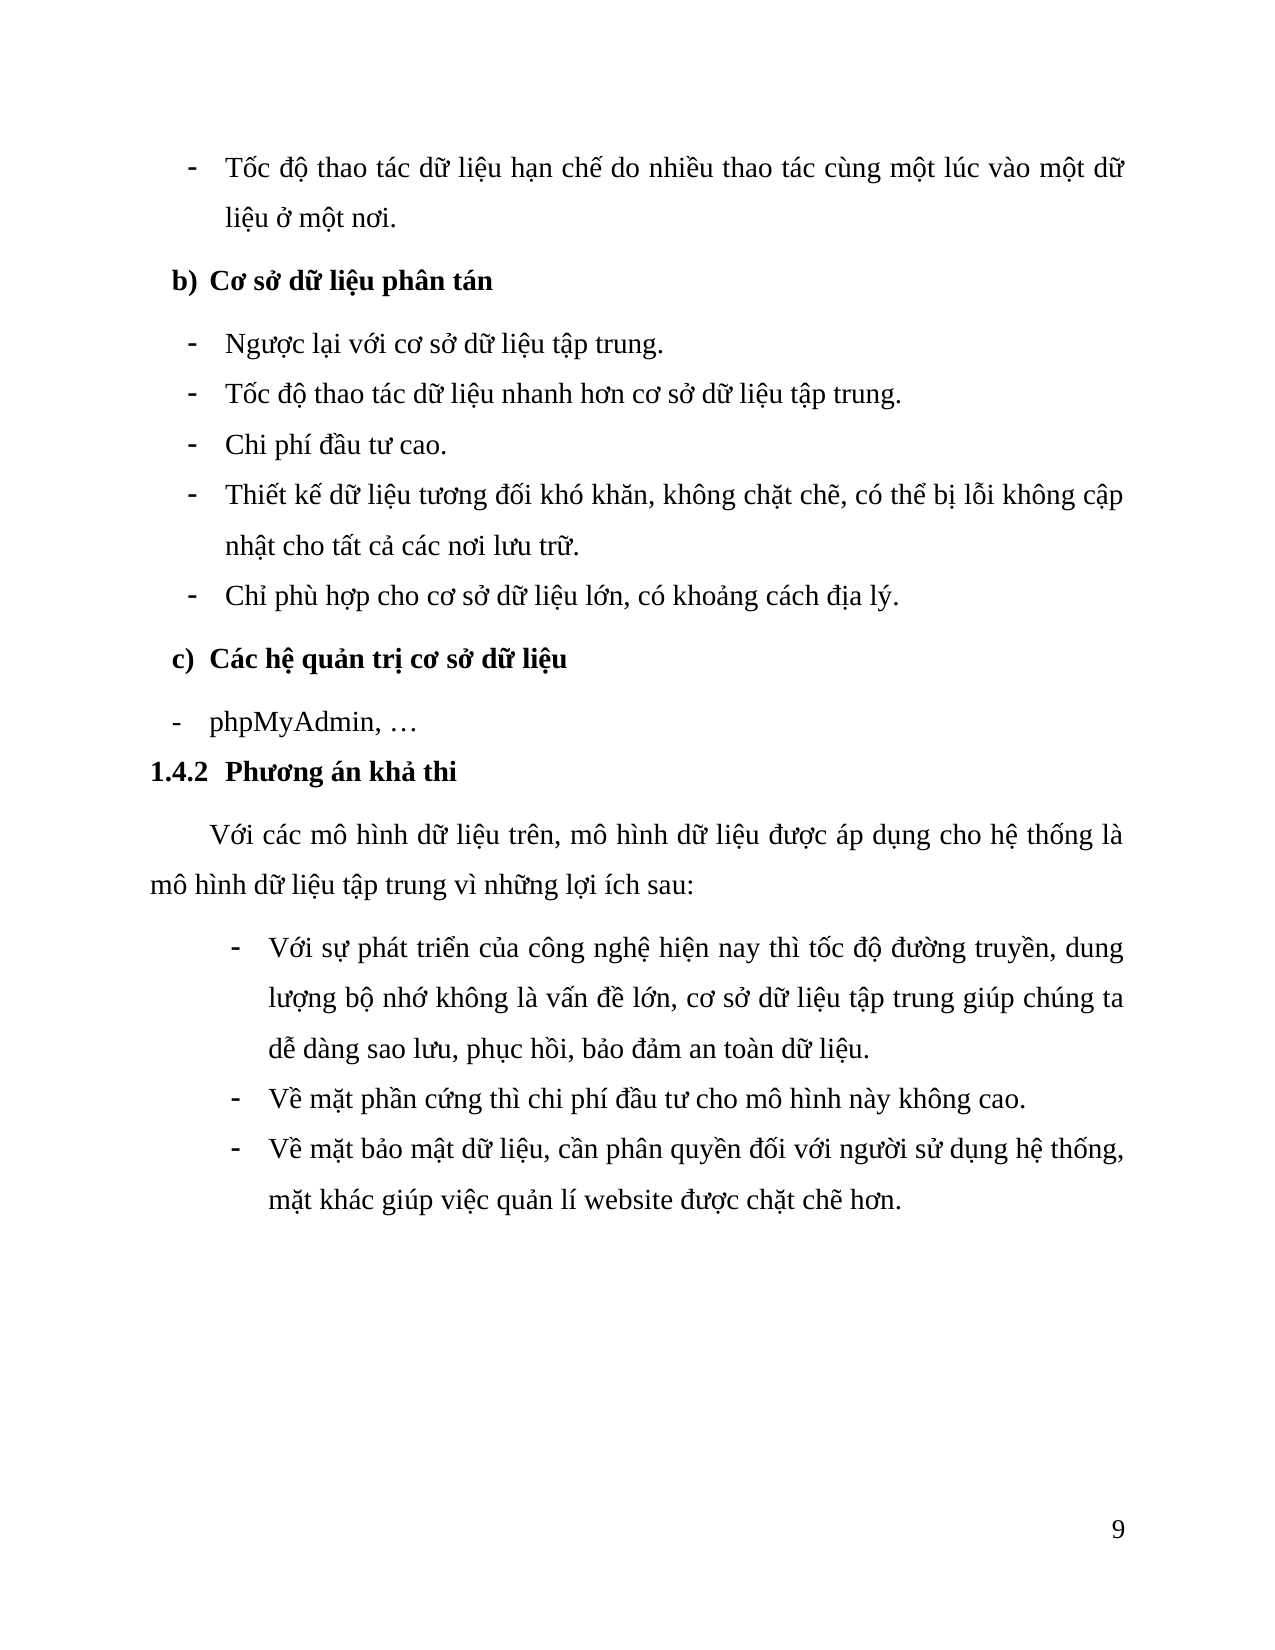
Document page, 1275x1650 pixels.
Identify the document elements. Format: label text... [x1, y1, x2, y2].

text Với các mô hình dữ liệu trên, mô hình dữ liệu được áp dụng cho hệ thống là mô hình dữ liệu tập trung vì những lợi ích sau: [150, 817, 1125, 901]
subtitle Cơ sở dữ liệu phân tán [172, 263, 1125, 297]
list Về mặt phần cứng thì chi phí đầu tư cho mô hình này không cao. [231, 1081, 1125, 1115]
list Phương án khả thi [150, 754, 1125, 788]
subtitle Các hệ quản trị cơ sở dữ liệu [172, 641, 1125, 674]
list Chi phí đầu tư cao. [187, 427, 1125, 461]
list Thiết kế dữ liệu tương đối khó khăn, không chặt chẽ, có thể bị lỗi không cập nhật cho tất cả các nơi lưu trữ. [187, 477, 1125, 561]
list Với sự phát triển của công nghệ hiện nay thì tốc độ đường truyền, dung lượng bộ nhớ không là vấn đề lớn, cơ sở dữ liệu tập trung giúp chúng ta dễ dàng sao lưu, phục hồi, bảo đảm an toàn dữ liệu. [231, 930, 1125, 1064]
list Tốc độ thao tác dữ liệu hạn chế do nhiều thao tác cùng một lúc vào một dữ liệu ở một nơi. [187, 150, 1125, 234]
list Tốc độ thao tác dữ liệu nhanh hơn cơ sở dữ liệu tập trung. [187, 376, 1125, 410]
list Ngược lại với cơ sở dữ liệu tập trung. [187, 326, 1125, 360]
list Chỉ phù hợp cho cơ sở dữ liệu lớn, có khoảng cách địa lý. [187, 578, 1125, 612]
list Về mặt bảo mật dữ liệu, cần phân quyền đối với người sử dụng hệ thống, mặt khác giúp việc quản lí website được chặt chẽ hơn. [231, 1131, 1125, 1215]
list phpMyAdmin, … [172, 704, 1125, 737]
